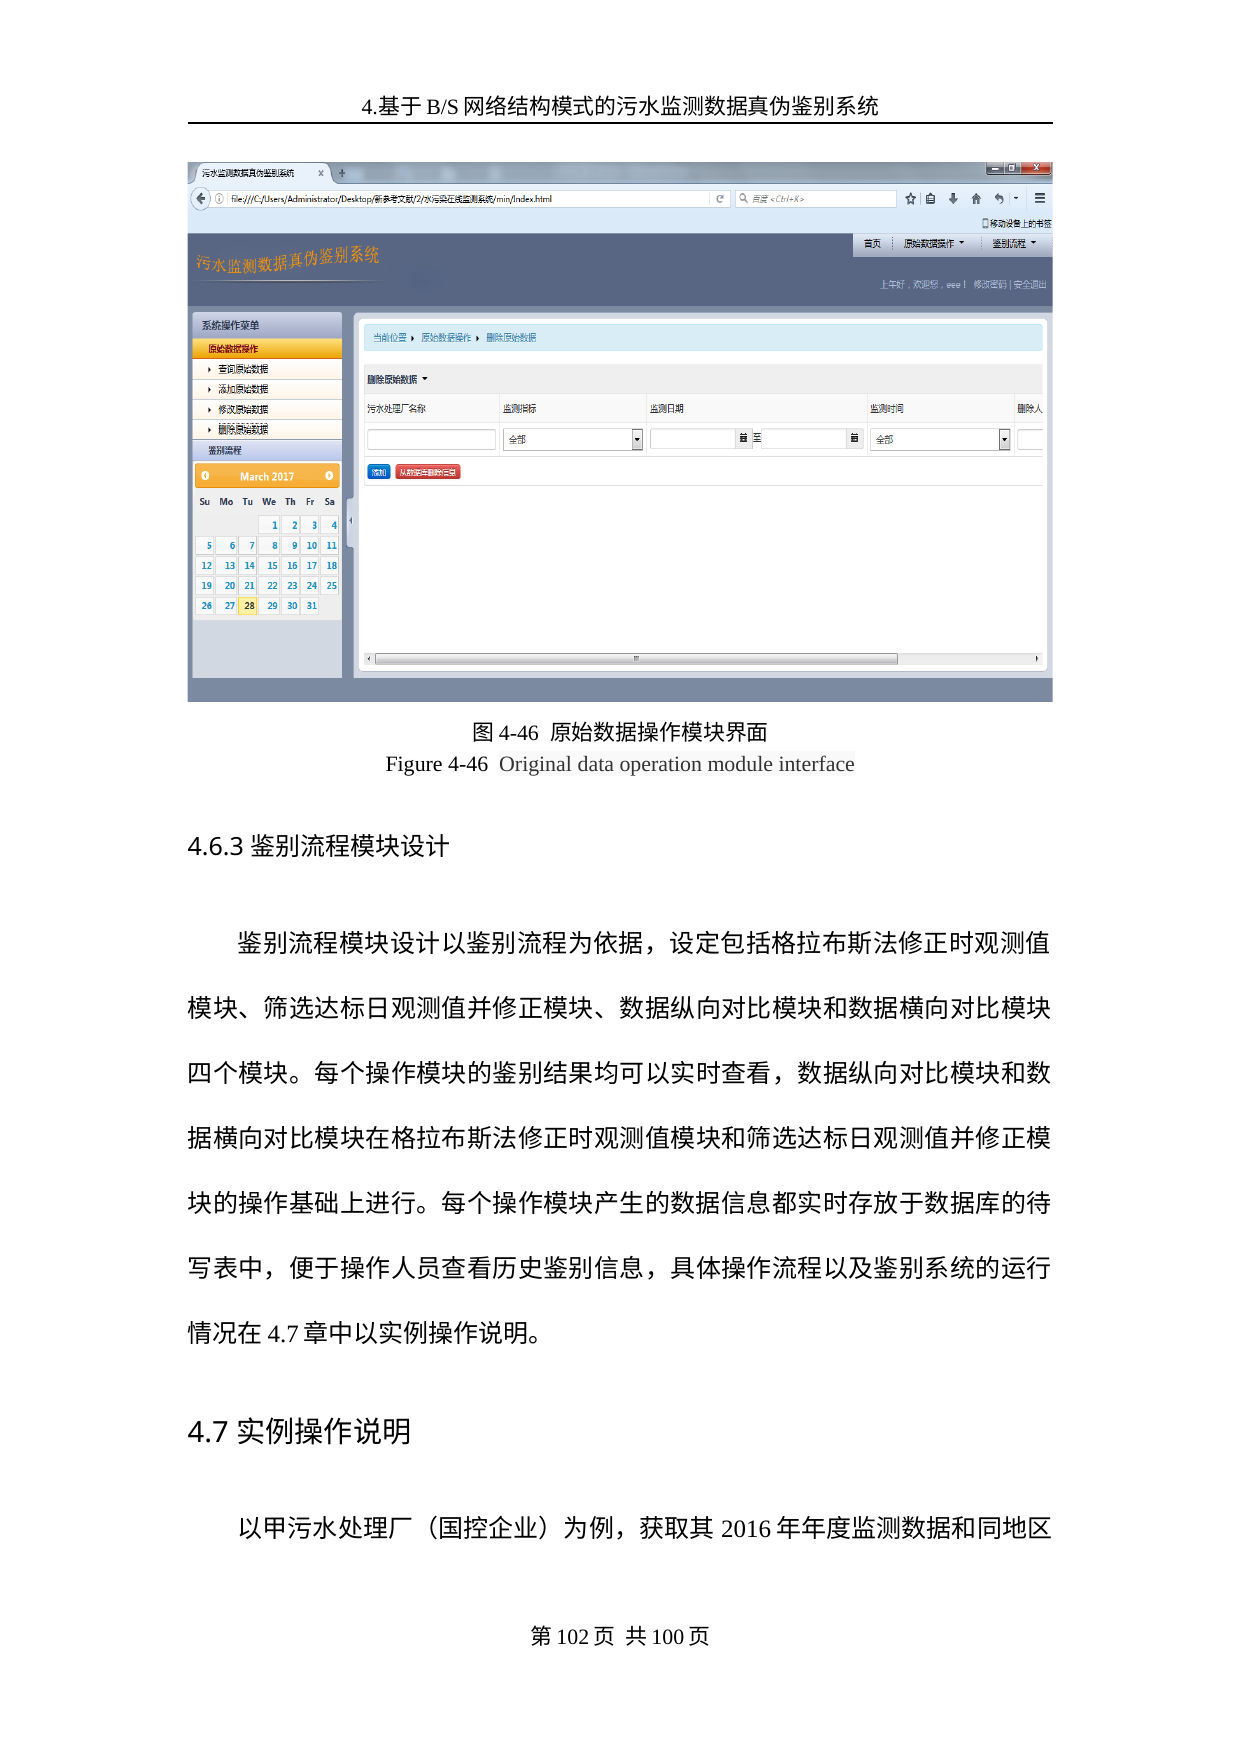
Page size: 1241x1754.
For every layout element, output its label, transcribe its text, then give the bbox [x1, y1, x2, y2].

text 鉴别流程模块设计以鉴别流程为依据，设定包括格拉布斯法修正时观测值模块、筛选达标日观测值并修正模块、数据纵向对比模块和数据横向对比模块四个模块。每个操作模块的鉴别结果均可以实时查看，数据纵向对比模块和数据横向对比模块在格拉布斯法修正时观测值模块和筛选达标日观测值并修正模块的操作基础上进行。每个操作模块产生的数据信息都实时存放于数据库的待写表中，便于操作人员查看历史鉴别信息，具体操作流程以及鉴别系统的运行情况在4.7章中以实例操作说明。 [187, 909, 1053, 1364]
subtitle 鉴别流程模块设计 [187, 812, 1053, 877]
picture [187, 162, 1053, 702]
subtitle 实例操作说明 [187, 1397, 1053, 1462]
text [187, 1494, 1053, 1559]
